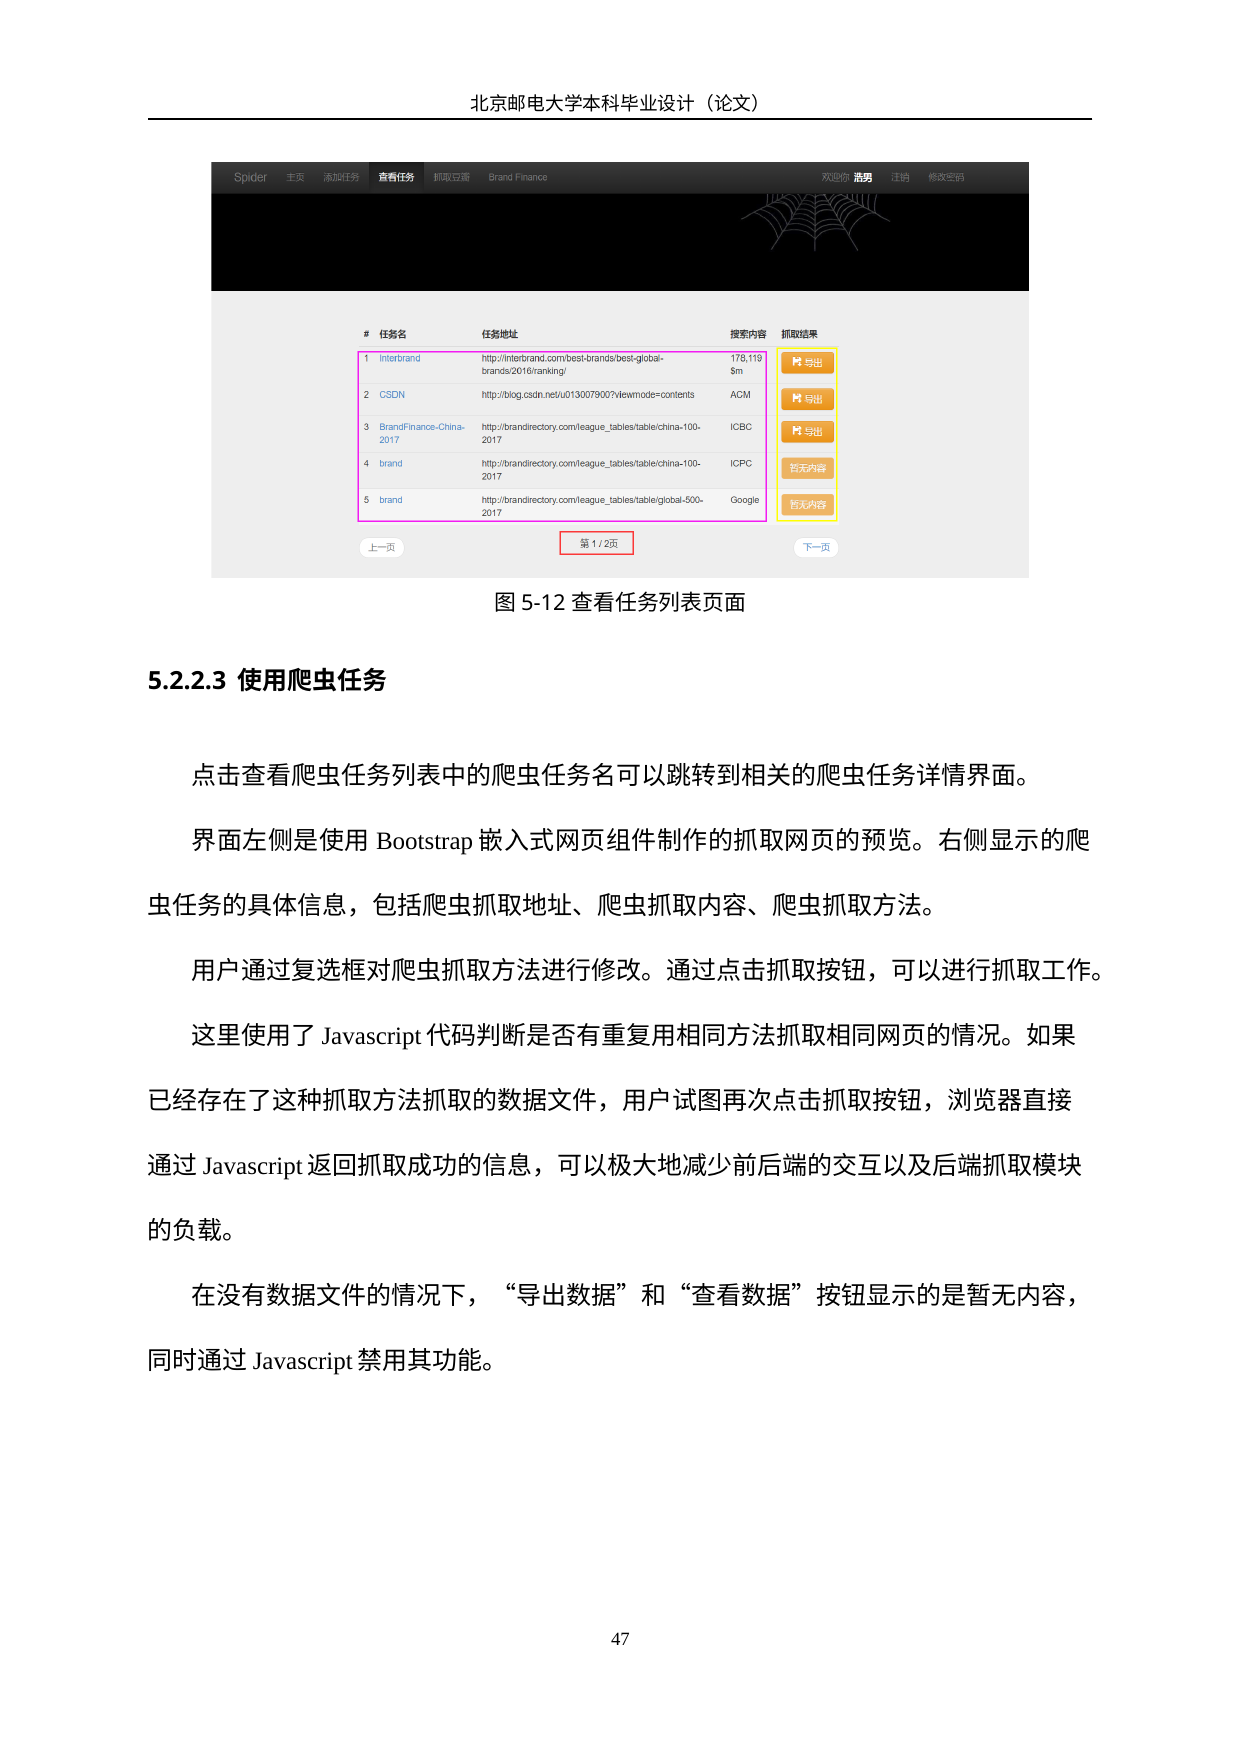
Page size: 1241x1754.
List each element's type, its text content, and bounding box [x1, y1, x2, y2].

picture [211, 162, 1029, 578]
text 在没有数据文件的情况下，“导出数据”和“查看数据”按钮显示的是暂无内容，同时通过Javascript禁用其功能。 [148, 1261, 1092, 1391]
text 用户通过复选框对爬虫抓取方法进行修改。通过点击抓取按钮，可以进行抓取工作。 [148, 936, 1092, 1001]
text 图 5-12 查看任务列表页面 [148, 584, 1092, 617]
text 这里使用了Javascript代码判断是否有重复用相同方法抓取相同网页的情况。如果已经存在了这种抓取方法抓取的数据文件，用户试图再次点击抓取按钮，浏览器直接通过Javascript返回抓取成功的信息，可以极大地减少前后端的交互以及后端抓取模块的负载。 [148, 1001, 1092, 1261]
subtitle 使用爬虫任务 [148, 646, 1092, 711]
text 界面左侧是使用Bootstrap嵌入式网页组件制作的抓取网页的预览。右侧显示的爬虫任务的具体信息，包括爬虫抓取地址、爬虫抓取内容、爬虫抓取方法。 [148, 806, 1092, 936]
text 点击查看爬虫任务列表中的爬虫任务名可以跳转到相关的爬虫任务详情界面。 [148, 741, 1092, 806]
